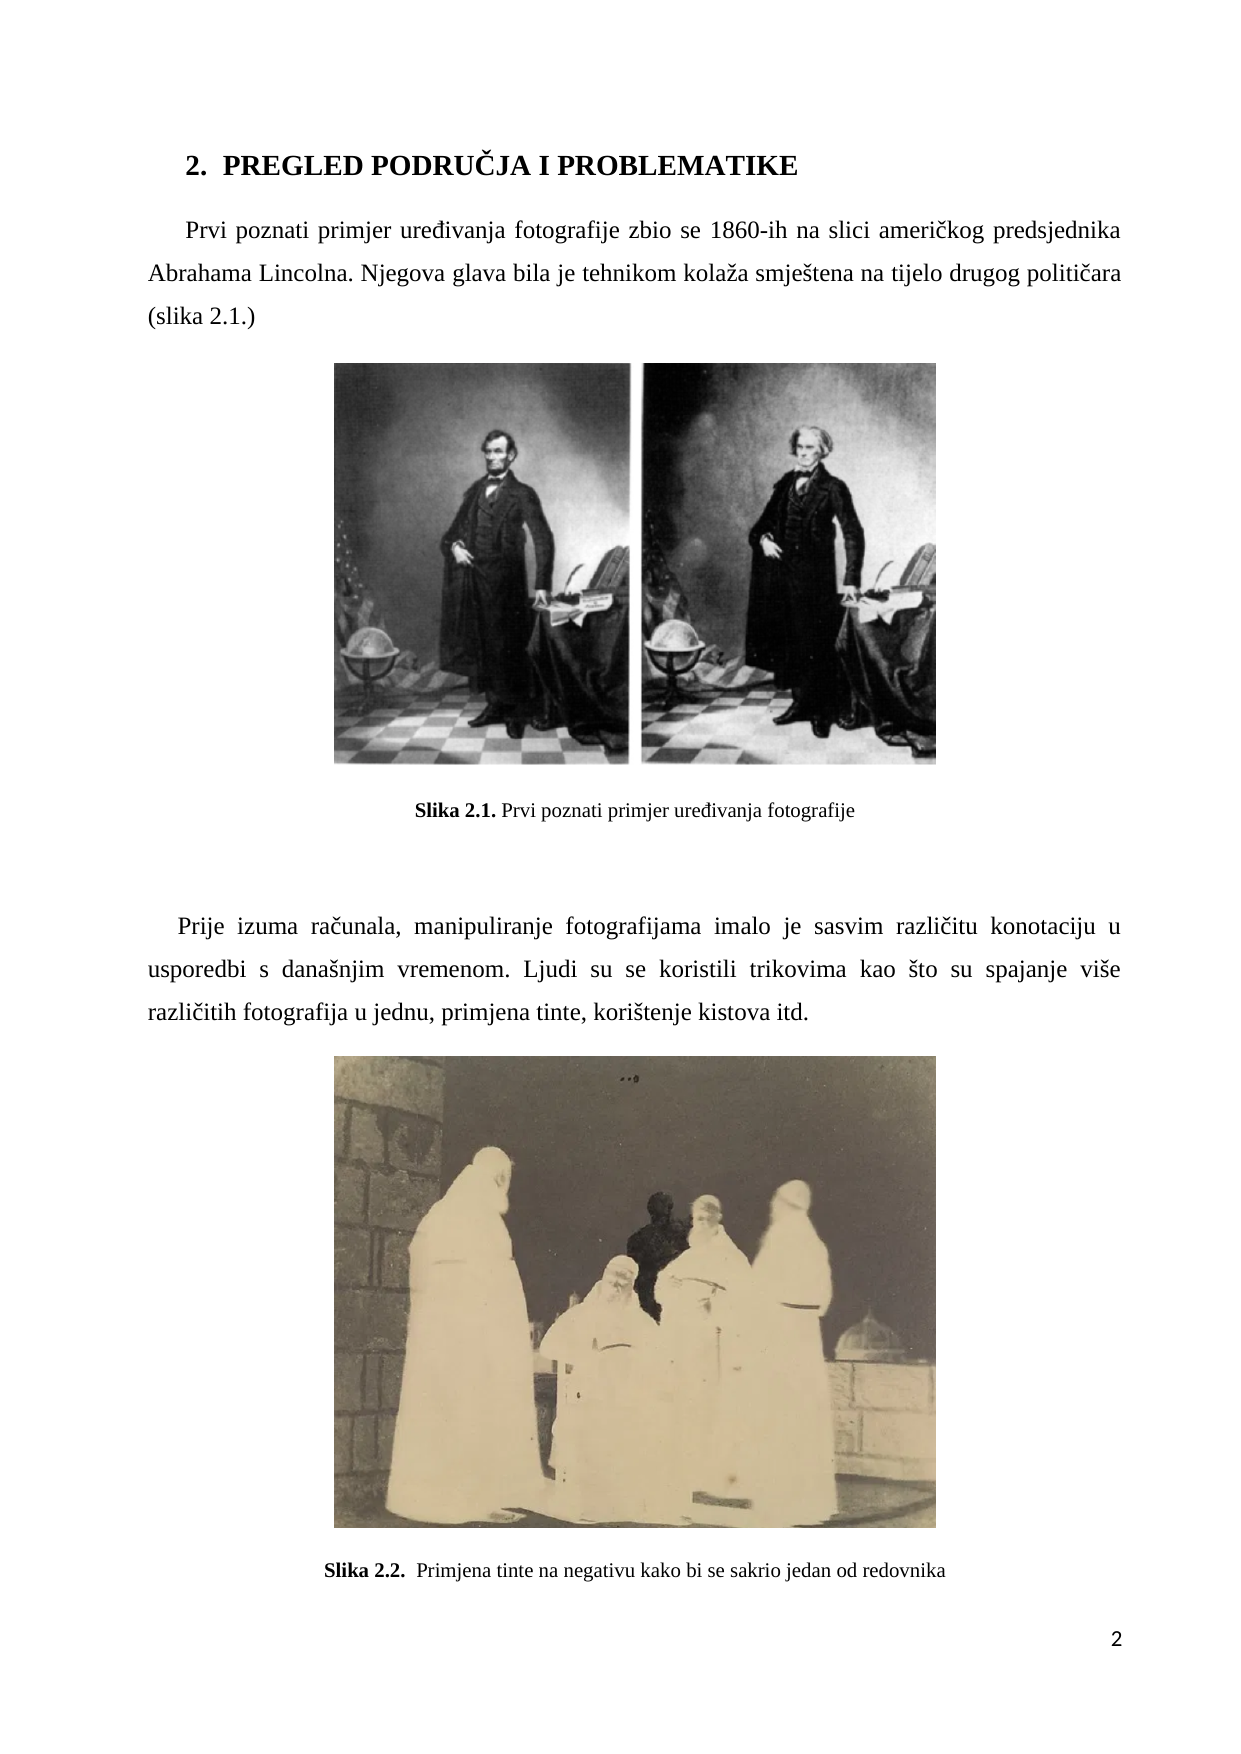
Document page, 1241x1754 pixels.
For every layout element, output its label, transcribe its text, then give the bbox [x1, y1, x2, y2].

picture [334, 1056, 936, 1528]
text Prije izuma računala, manipuliranje fotografijama imalo je sasvim različitu konotaciju u usporedbi s današnjim vremenom. Ljudi su se koristili trikovima kao što su spajanje više različitih fotografija u jednu, primjena tinte, korištenje kistova itd. [148, 911, 1122, 1026]
text Slika 2.2. Primjena tinte na negativu kako bi se sakrio jedan od redovnika [148, 1558, 1122, 1582]
text Slika 2.1. Prvi poznati primjer uređivanja fotografije [148, 798, 1122, 822]
picture [330, 360, 940, 768]
text Prvi poznati primjer uređivanja fotografije zbio se 1860-ih na slici američkog predsjednika Abrahama Lincolna. Njegova glava bila je tehnikom kolaža smještena na tijelo drugog političara (slika 2.1.) [148, 215, 1122, 330]
list PREGLED PODRUČJA I PROBLEMATIKE [185, 148, 1122, 181]
